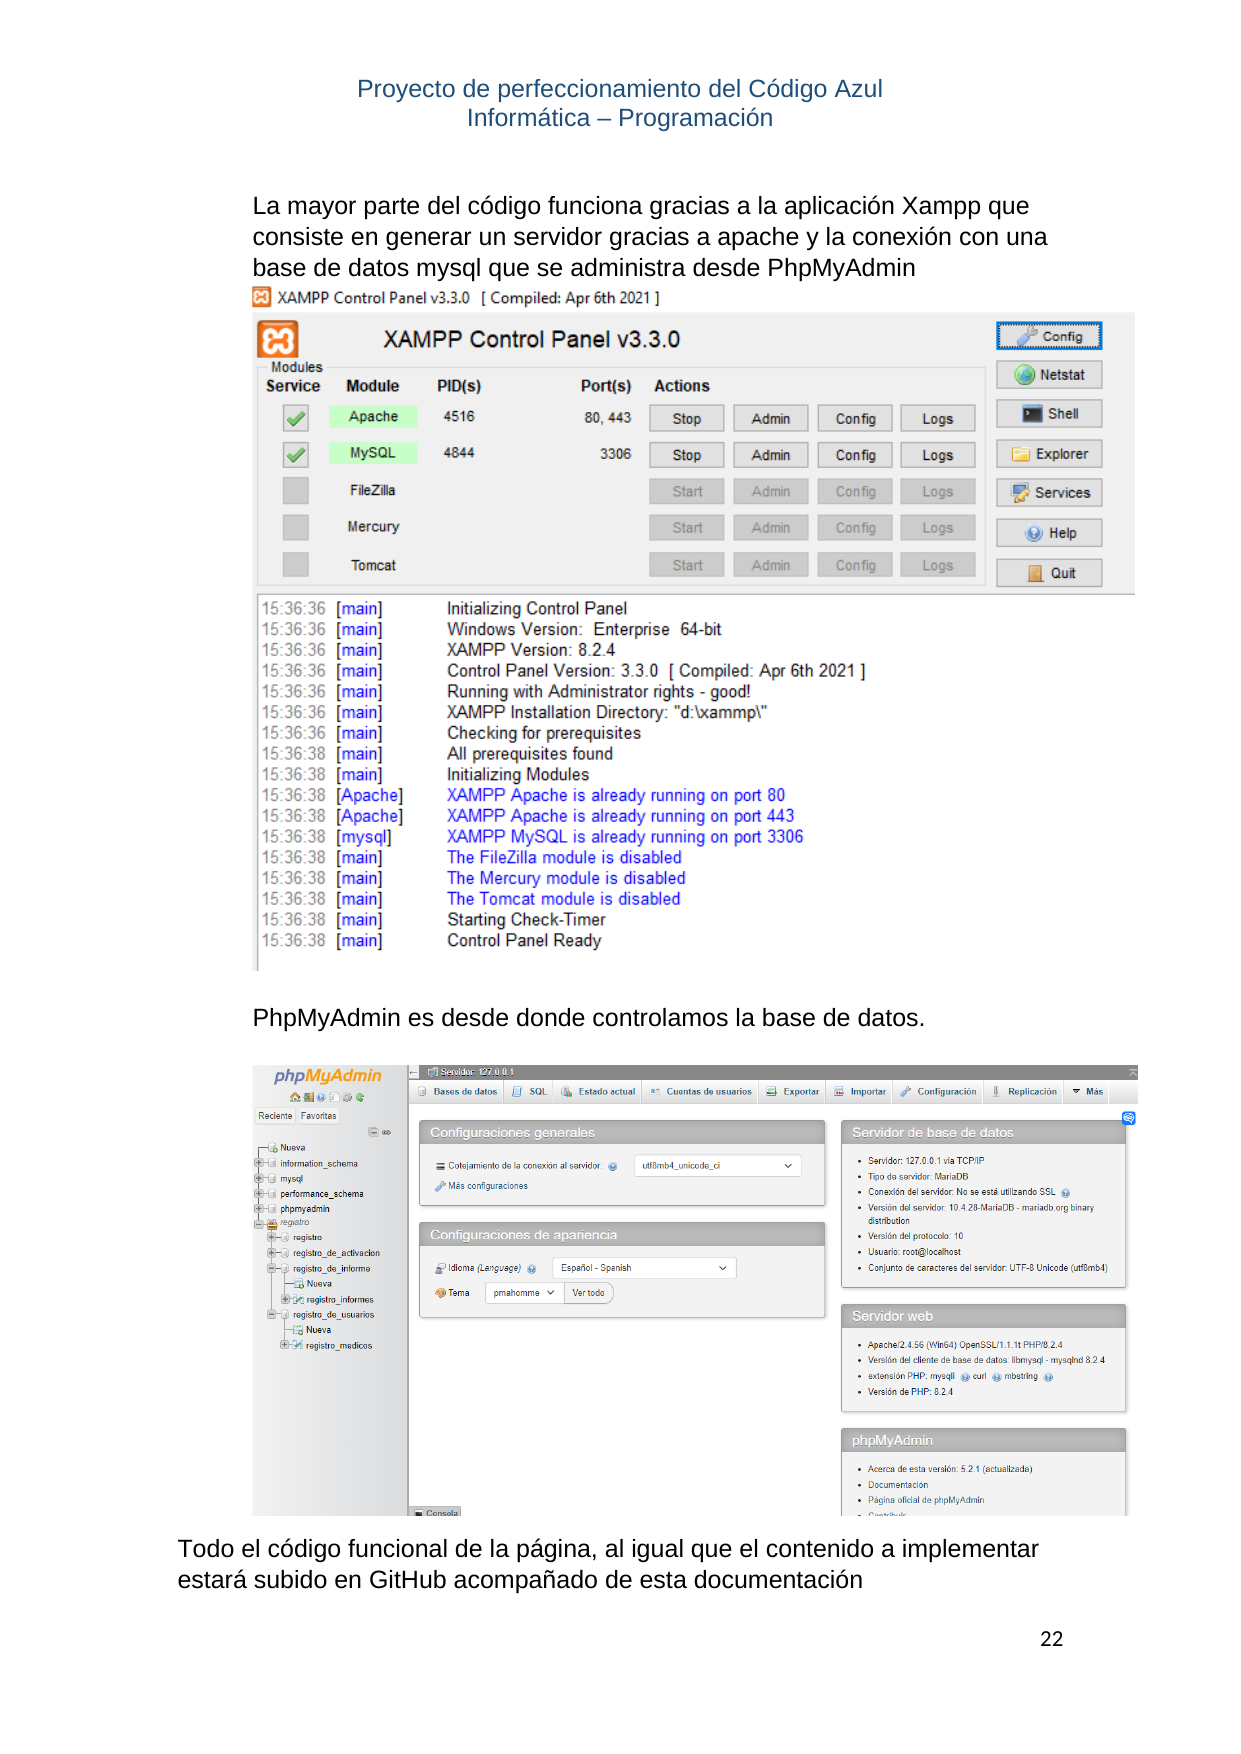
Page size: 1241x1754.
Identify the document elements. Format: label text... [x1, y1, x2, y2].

picture [252, 1065, 1138, 1516]
list PhpMyAdmin es desde donde controlamos la base de datos. [252, 1003, 1063, 1032]
text Todo el código funcional de la página, al igual que el contenido a implementar estará subido en GitHub acompañado de esta documentación [177, 1534, 1063, 1594]
picture [252, 284, 1135, 971]
list La mayor parte del código funciona gracias a la aplicación Xampp que consiste en generar un servidor gracias a apache y la conexión con una base de datos mysql que se administra desde PhpMyAdmin [252, 191, 1063, 282]
